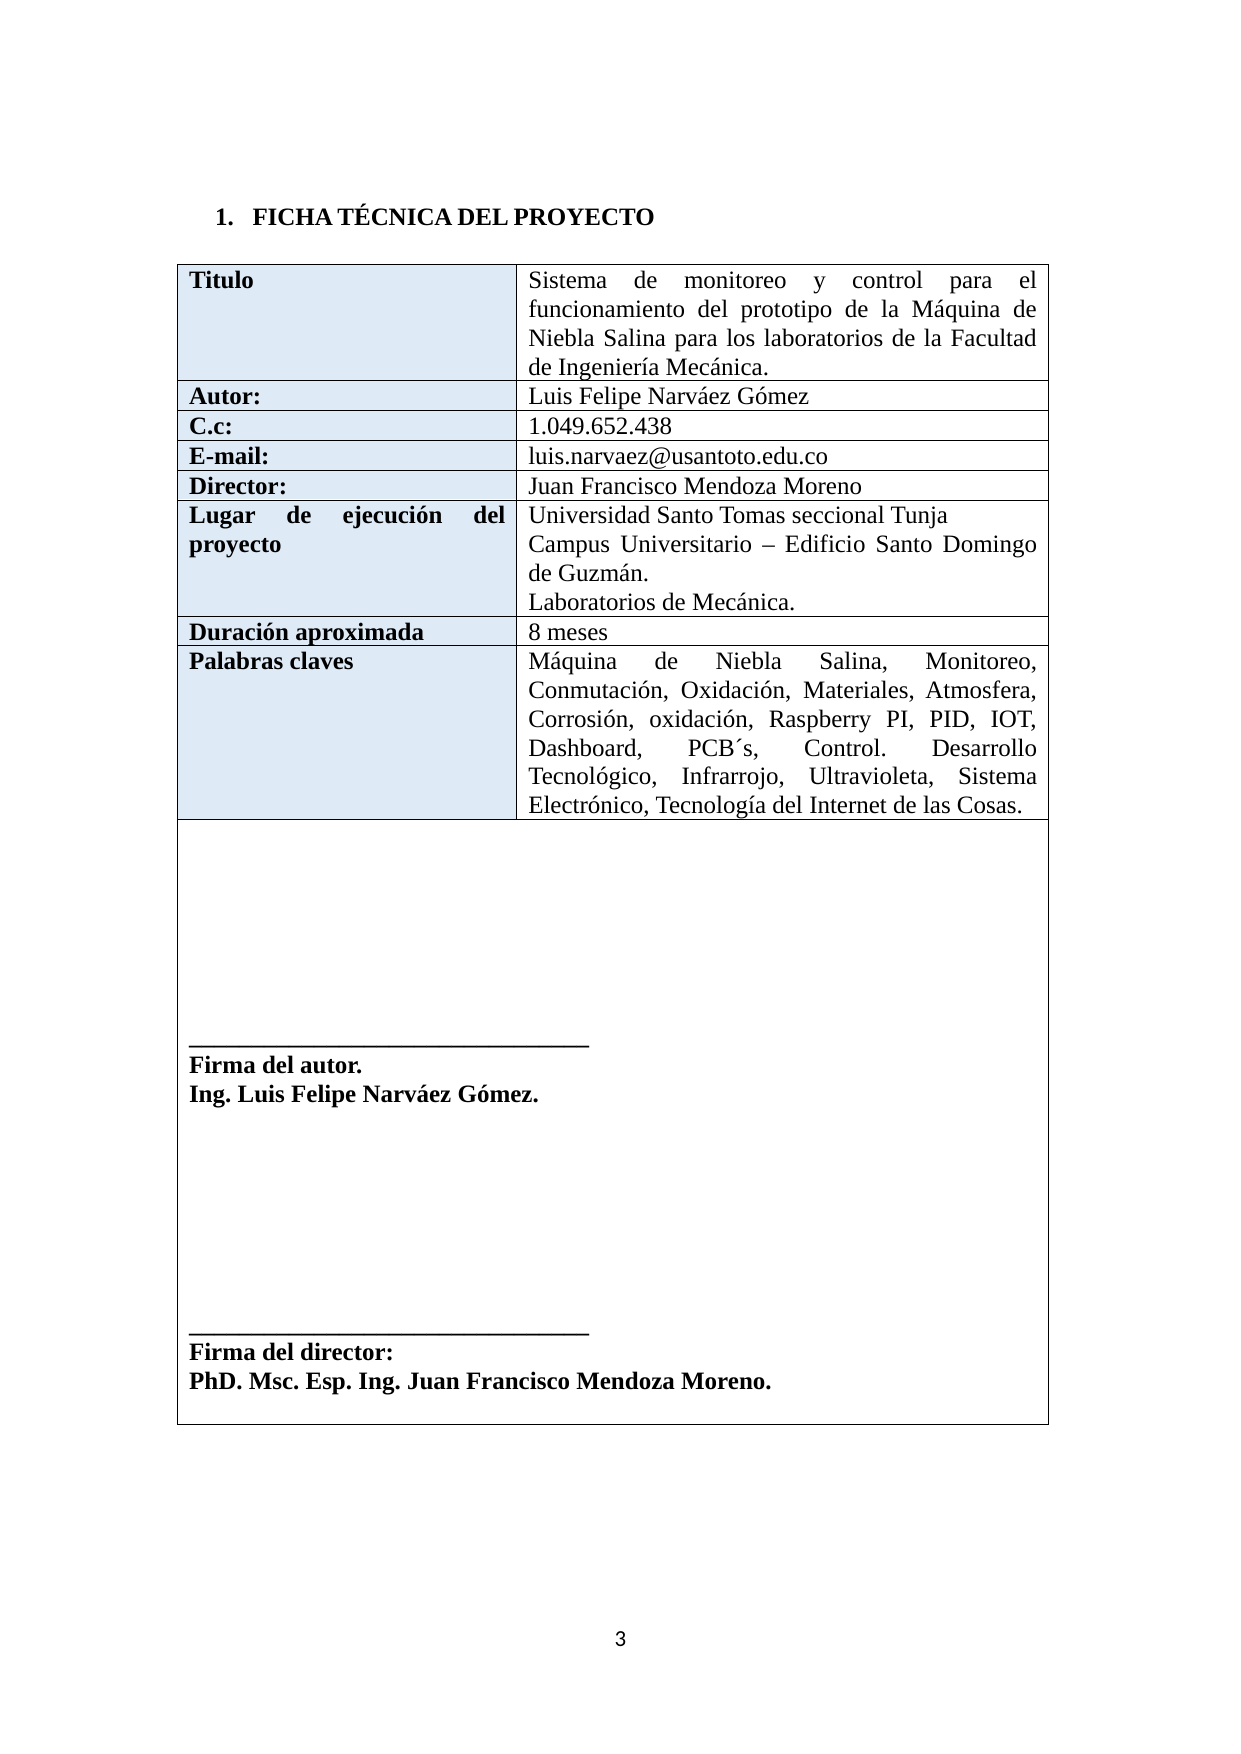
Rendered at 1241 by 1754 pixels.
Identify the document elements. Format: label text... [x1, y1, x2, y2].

table_cell Universidad Santo Tomas seccional Tunja Campus Universitario – Edificio Santo Domingo de Guzmán. Laboratorios de Mecánica. [517, 501, 1048, 616]
table_cell Palabras claves [178, 646, 516, 819]
table_cell Autor: [178, 381, 516, 410]
table_header Titulo [178, 265, 516, 380]
table_cell E-mail: [178, 441, 516, 470]
table_cell luis.narvaez@usantoto.edu.co [517, 441, 1048, 470]
table_cell 1.049.652.438 [517, 411, 1048, 440]
table_cell Juan Francisco Mendoza Moreno [517, 471, 1048, 499]
table_cell Duración aproximada [178, 617, 516, 645]
table_cell Lugar de ejecución del proyecto [178, 501, 516, 616]
table_cell ________________________________ Firma del autor. Ing. Luis Felipe Narváez Gómez. ________________________________ Firma del director: PhD. Msc. Esp. Ing. Juan Francisco Mendoza Moreno. [178, 820, 1048, 1424]
table_cell Director: [178, 471, 516, 499]
table_cell C.c: [178, 411, 516, 440]
table_header Sistema de monitoreo y control para el funcionamiento del prototipo de la Máquina de Niebla Salina para los laboratorios de la Facultad de Ingeniería Mecánica. [517, 265, 1048, 380]
table_cell 8 meses [517, 617, 1048, 645]
table_cell Máquina de Niebla Salina, Monitoreo, Conmutación, Oxidación, Materiales, Atmosfera, Corrosión, oxidación, Raspberry PI, PID, IOT, Dashboard, PCB´s, Control. Desarrollo Tecnológico, Infrarrojo, Ultravioleta, Sistema Electrónico, Tecnología del Internet de las Cosas. [517, 646, 1048, 819]
subtitle FICHA TÉCNICA DEL PROYECTO [215, 202, 1063, 231]
table_cell Luis Felipe Narváez Gómez [517, 381, 1048, 410]
